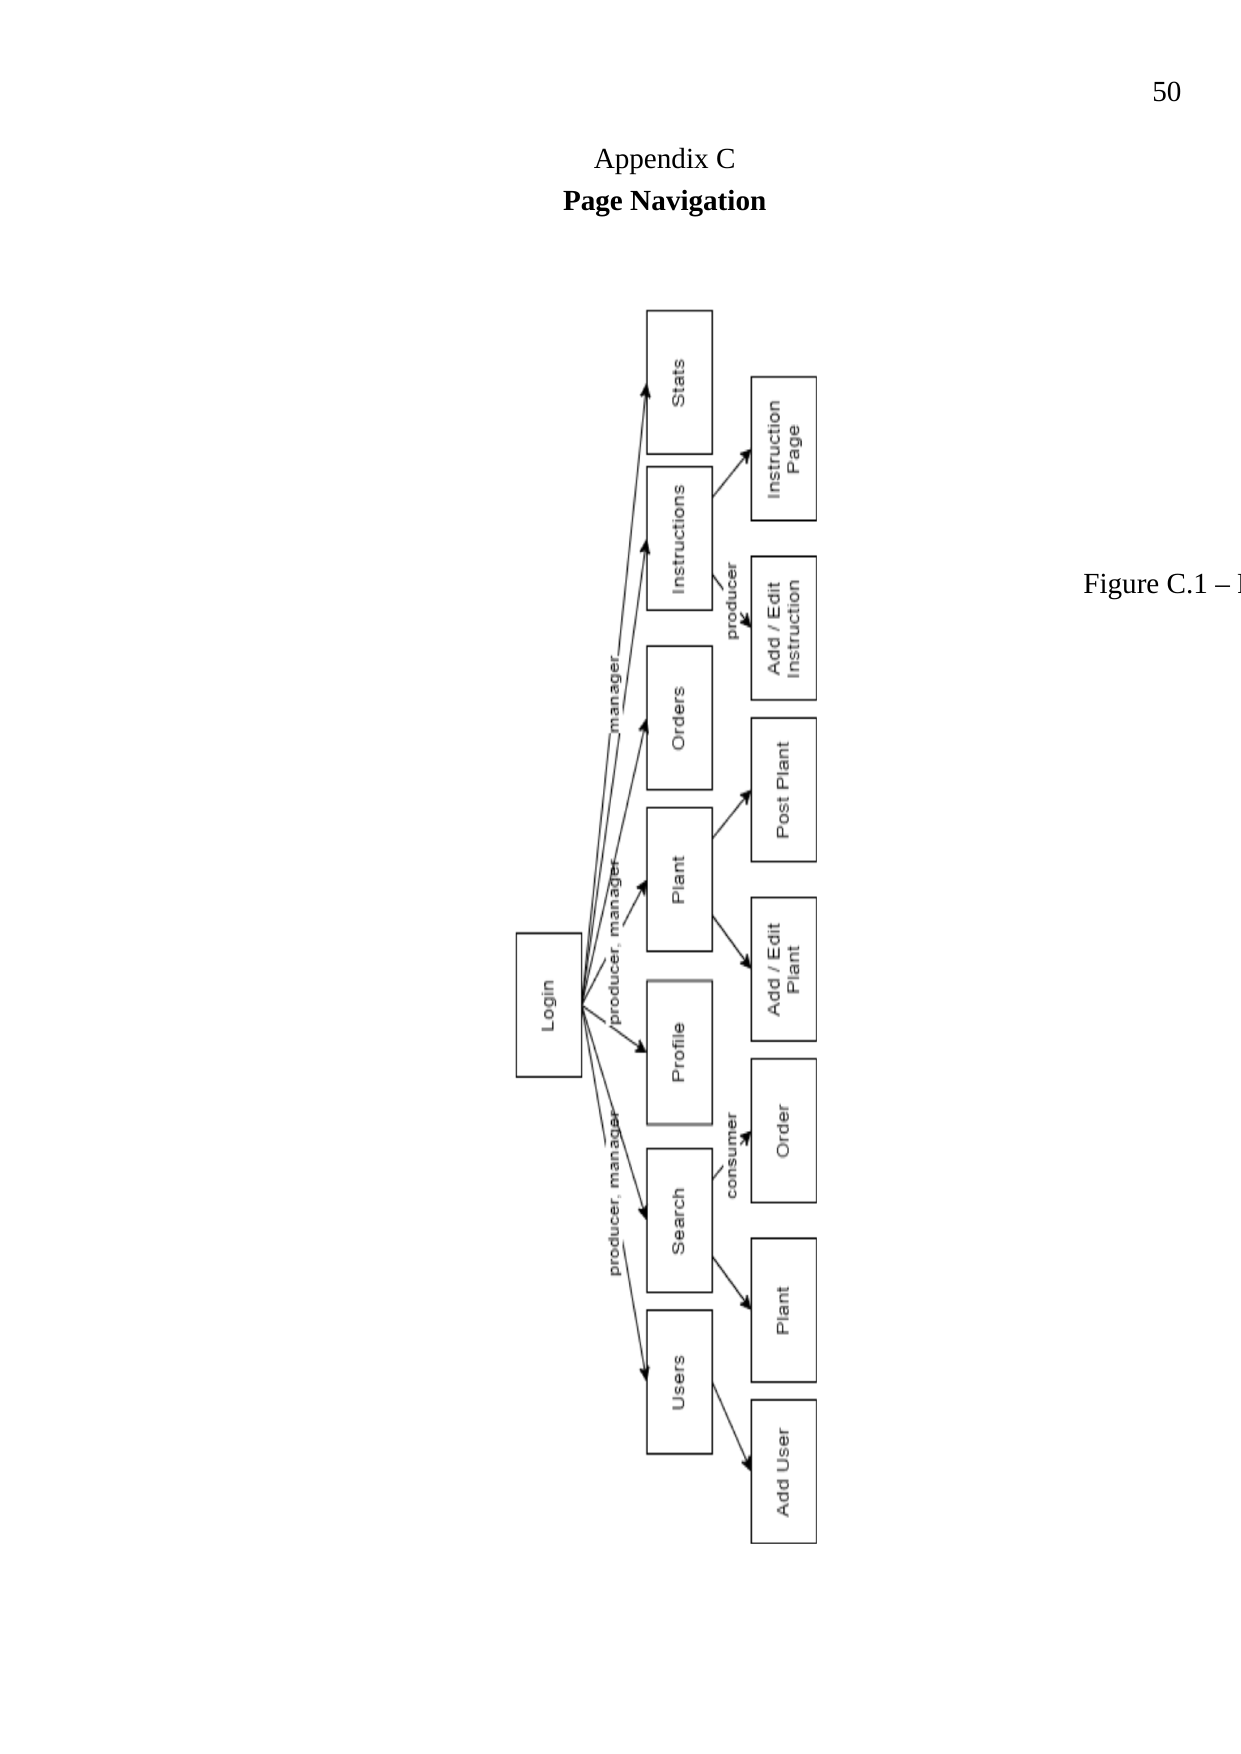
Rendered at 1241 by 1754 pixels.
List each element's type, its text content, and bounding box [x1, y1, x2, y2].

subtitle Appendix C Page Navigation [148, 141, 1181, 216]
picture [516, 311, 816, 1543]
